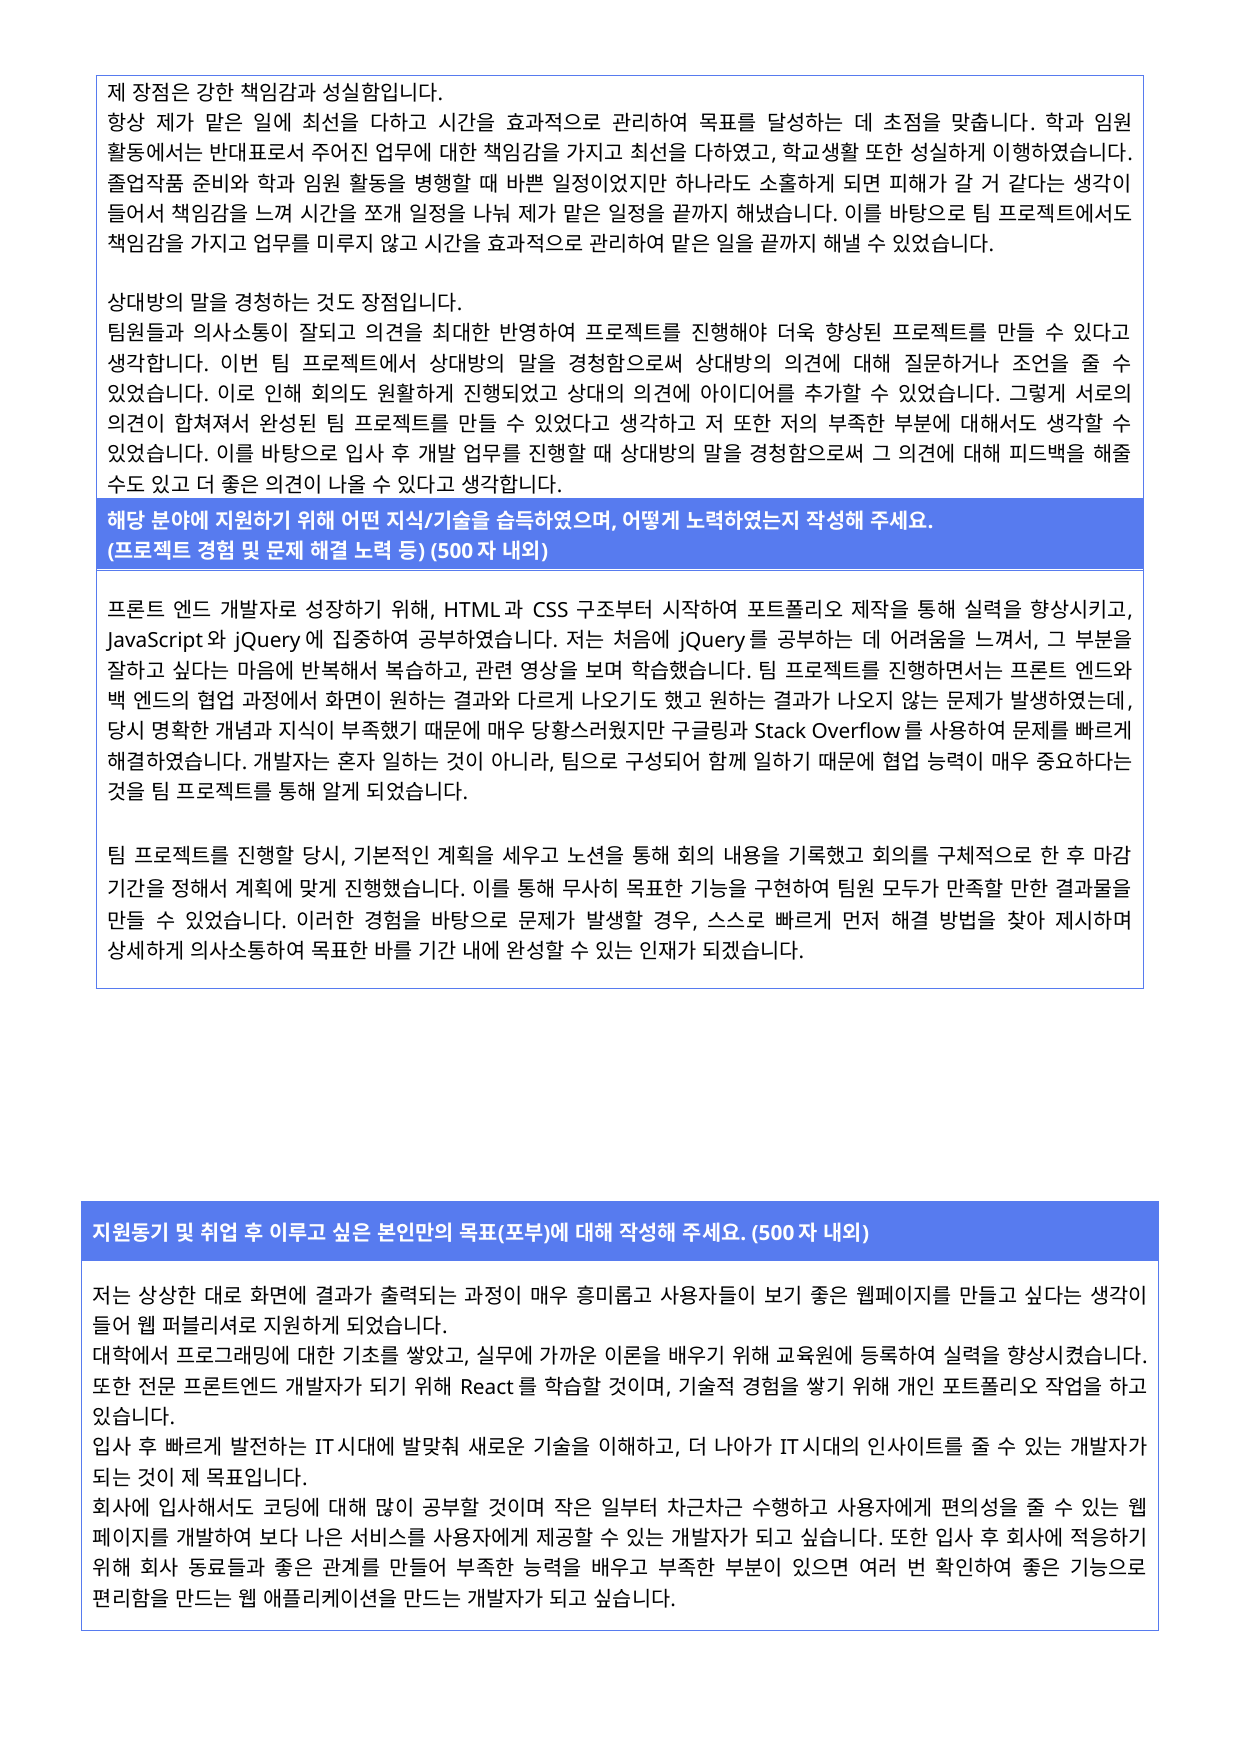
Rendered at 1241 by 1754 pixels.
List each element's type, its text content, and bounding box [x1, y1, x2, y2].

table_cell 제 장점은 강한 책임감과 성실함입니다. 항상 제가 맡은 일에 최선을 다하고 시간을 효과적으로 관리하여 목표를 달성하는 데 초점을 맞춥니다. 학과 임원 활동에서는 반대표로서 주어진 업무에 대한 책임감을 가지고 최선을 다하였고, 학교생활 또한 성실하게 이행하였습니다. 졸업작품 준비와 학과 임원 활동을 병행할 때 바쁜 일정이었지만 하나라도 소홀하게 되면 피해가 갈 거 같다는 생각이 들어서 책임감을 느껴 시간을 쪼개 일정을 나눠 제가 맡은 일정을 끝까지 해냈습니다. 이를 바탕으로 팀 프로젝트에서도 책임감을 가지고 업무를 미루지 않고 시간을 효과적으로 관리하여 맡은 일을 끝까지 해낼 수 있었습니다. 상대방의 말을 경청하는 것도 장점입니다. 팀원들과 의사소통이 잘되고 의견을 최대한 반영하여 프로젝트를 진행해야 더욱 향상된 프로젝트를 만들 수 있다고 생각합니다. 이번 팀 프로젝트에서 상대방의 말을 경청함으로써 상대방의 의견에 대해 질문하거나 조언을 줄 수 있었습니다. 이로 인해 회의도 원활하게 진행되었고 상대의 의견에 아이디어를 추가할 수 있었습니다. 그렇게 서로의 의견이 합쳐져서 완성된 팀 프로젝트를 만들 수 있었다고 생각하고 저 또한 저의 부족한 부분에 대해서도 생각할 수 있었습니다. 이를 바탕으로 입사 후 개발 업무를 진행할 때 상대방의 말을 경청함으로써 그 의견에 대해 피드백을 해줄 수도 있고 더 좋은 의견이 나올 수 있다고 생각합니다. [97, 76, 1143, 498]
table_cell 저는 상상한 대로 화면에 결과가 출력되는 과정이 매우 흥미롭고 사용자들이 보기 좋은 웹페이지를 만들고 싶다는 생각이 들어 웹 퍼블리셔로 지원하게 되었습니다. 대학에서 프로그래밍에 대한 기초를 쌓았고, 실무에 가까운 이론을 배우기 위해 교육원에 등록하여 실력을 향상시켰습니다. 또한 전문 프론트엔드 개발자가 되기 위해 React를 학습할 것이며, 기술적 경험을 쌓기 위해 개인 포트폴리오 작업을 하고 있습니다. 입사 후 빠르게 발전하는 IT시대에 발맞춰 새로운 기술을 이해하고, 더 나아가 IT시대의 인사이트를 줄 수 있는 개발자가 되는 것이 제 목표입니다. 회사에 입사해서도 코딩에 대해 많이 공부할 것이며 작은 일부터 차근차근 수행하고 사용자에게 편의성을 줄 수 있는 웹 페이지를 개발하여 보다 나은 서비스를 사용자에게 제공할 수 있는 개발자가 되고 싶습니다. 또한 입사 후 회사에 적응하기 위해 회사 동료들과 좋은 관계를 만들어 부족한 능력을 배우고 부족한 부분이 있으면 여러 번 확인하여 좋은 기능으로 편리함을 만드는 웹 애플리케이션을 만드는 개발자가 되고 싶습니다. [82, 1261, 1158, 1630]
table_cell 프론트 엔드 개발자로 성장하기 위해, HTML과 CSS 구조부터 시작하여 포트폴리오 제작을 통해 실력을 향상시키고, JavaScript와 jQuery에 집중하여 공부하였습니다. 저는 처음에 jQuery를 공부하는 데 어려움을 느껴서, 그 부분을 잘하고 싶다는 마음에 반복해서 복습하고, 관련 영상을 보며 학습했습니다. 팀 프로젝트를 진행하면서는 프론트 엔드와 백 엔드의 협업 과정에서 화면이 원하는 결과와 다르게 나오기도 했고 원하는 결과가 나오지 않는 문제가 발생하였는데, 당시 명확한 개념과 지식이 부족했기 때문에 매우 당황스러웠지만 구글링과 Stack Overflow를 사용하여 문제를 빠르게 해결하였습니다. 개발자는 혼자 일하는 것이 아니라, 팀으로 구성되어 함께 일하기 때문에 협업 능력이 매우 중요하다는 것을 팀 프로젝트를 통해 알게 되었습니다. 팀 프로젝트를 진행할 당시, 기본적인 계획을 세우고 노션을 통해 회의 내용을 기록했고 회의를 구체적으로 한 후 마감 기간을 정해서 계획에 맞게 진행했습니다. 이를 통해 무사히 목표한 기능을 구현하여 팀원 모두가 만족할 만한 결과물을 만들 수 있었습니다. 이러한 경험을 바탕으로 문제가 발생할 경우, 스스로 빠르게 먼저 해결 방법을 찾아 제시하며 상세하게 의사소통하여 목표한 바를 기간 내에 완성할 수 있는 인재가 되겠습니다. [97, 571, 1143, 987]
table_header 지원동기 및 취업 후 이루고 싶은 본인만의 목표(포부)에 대해 작성해 주세요. (500자 내외) [82, 1202, 1158, 1260]
table_cell 해당 분야에 지원하기 위해 어떤 지식/기술을 습득하였으며, 어떻게 노력하였는지 작성해 주세요. (프로젝트 경험 및 문제 해결 노력 등) (500자 내외) [97, 499, 1143, 569]
